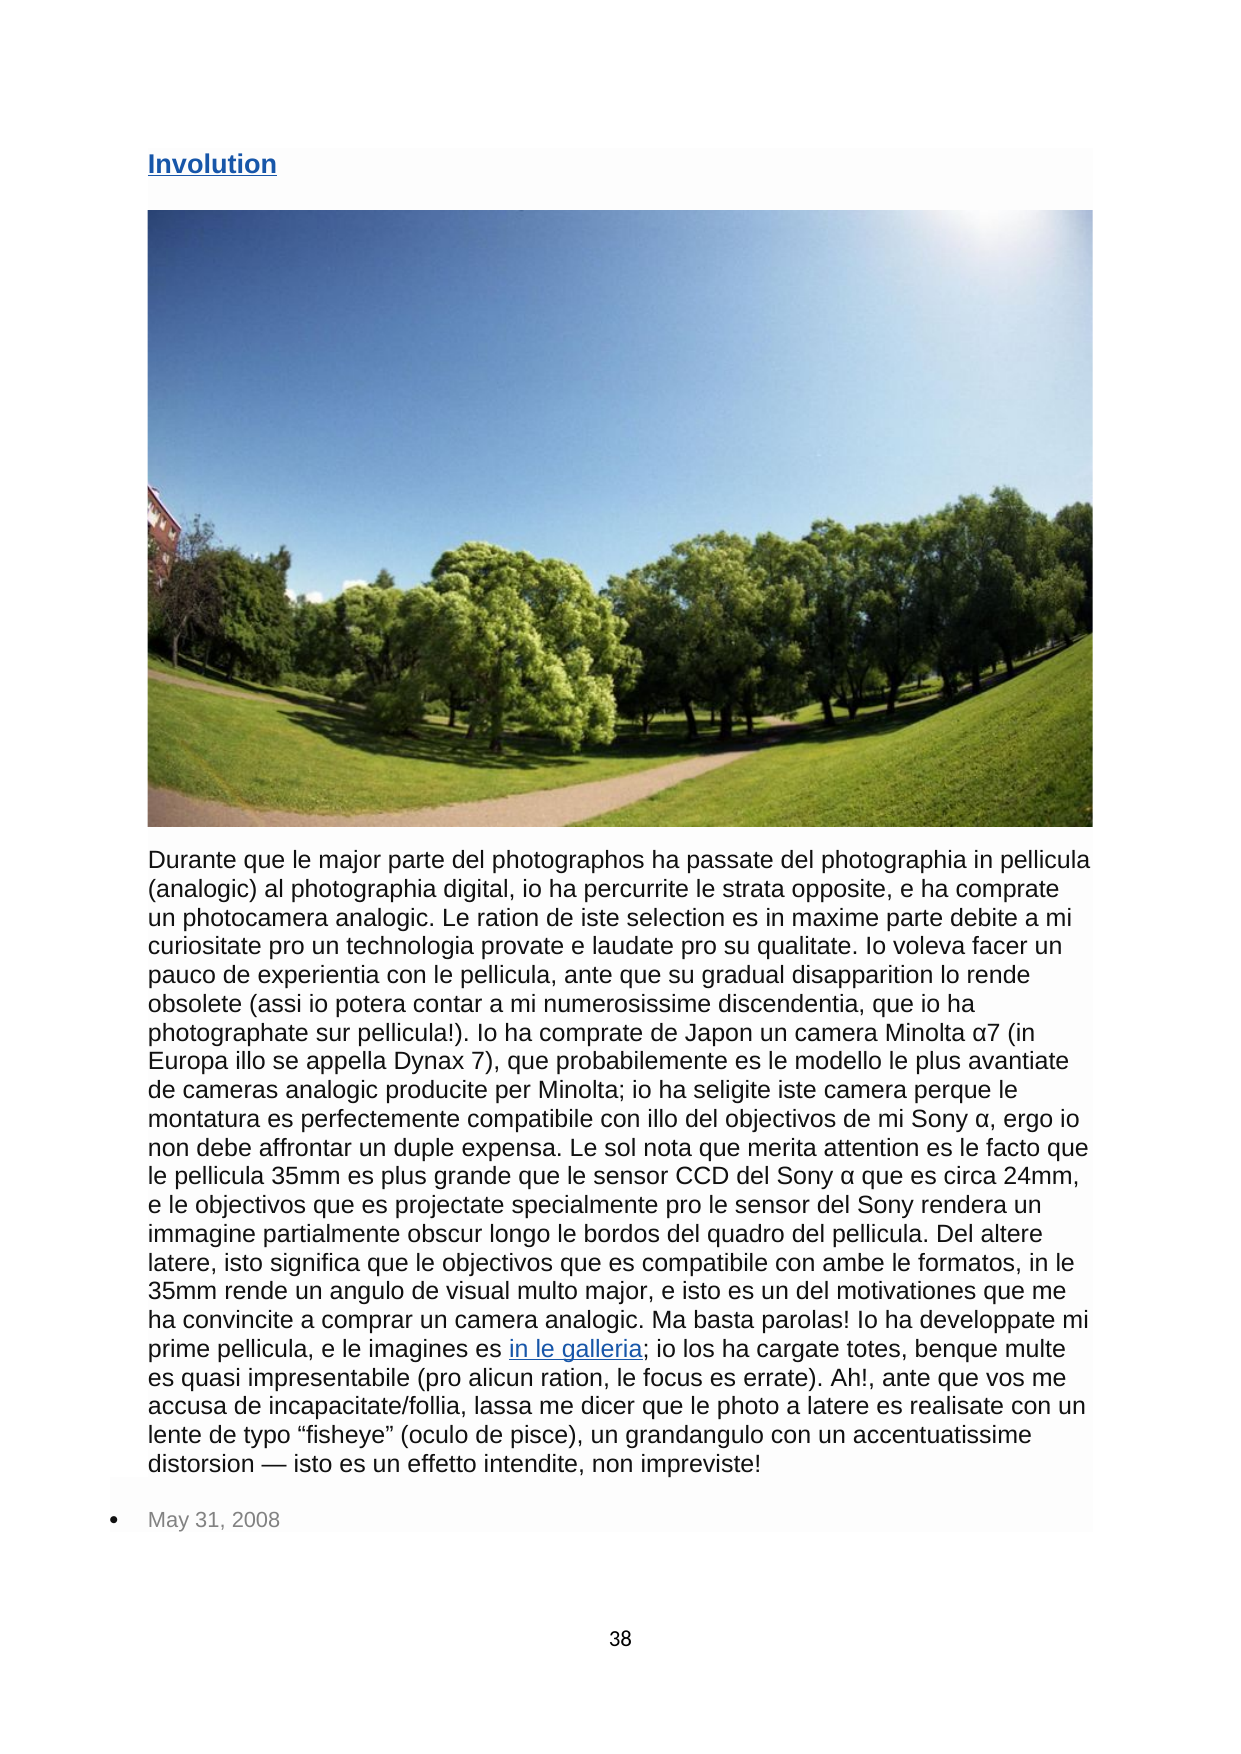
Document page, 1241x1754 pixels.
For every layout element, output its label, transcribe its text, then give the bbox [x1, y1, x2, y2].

text Durante que le major parte del photographos ha passate del photographia in pellicula (analogic) al photographia digital, io ha percurrite le strata opposite, e ha comprate un photocamera analogic. Le ration de iste selection es in maxime parte debite a mi curiositate pro un technologia provate e laudate pro su qualitate. Io voleva facer un pauco de experientia con le pellicula, ante que su gradual disapparition lo rende obsolete (assi io potera contar a mi numerosissime discendentia, que io ha photographate sur pellicula!). Io ha comprate de Japon un camera Minolta α7 (in Europa illo se appella Dynax 7), que probabilemente es le modello le plus avantiate de cameras analogic producite per Minolta; io ha seligite iste camera perque le montatura es perfectemente compatibile con illo del objectivos de mi Sony α, ergo io non debe affrontar un duple expensa. Le sol nota que merita attention es le facto que le pellicula 35mm es plus grande que le sensor CCD del Sony α que es circa 24mm, e le objectivos que es projectate specialmente pro le sensor del Sony rendera un immagine partialmente obscur longo le bordos del quadro del pellicula. Del altere latere, isto significa que le objectivos que es compatibile con ambe le formatos, in le 35mm rende un angulo de visual multo major, e isto es un del motivationes que me ha convincite a comprar un camera analogic. Ma basta parolas! Io ha developpate mi prime pellicula, e le imagines es in le galleria; io los ha cargate totes, benque multe es quasi impresentabile (pro alicun ration, le focus es errate). Ah!, ante que vos me accusa de incapacitate/follia, lassa me dicer que le photo a latere es realisate con un lente de typo “fisheye” (oculo de pisce), un grandangulo con un accentuatissime distorsion — isto es un effetto intendite, non impreviste! [148, 845, 1093, 1477]
picture [147, 210, 1093, 827]
list May 31, 2008 [110, 1507, 1093, 1532]
subtitle Involution [148, 148, 1093, 179]
